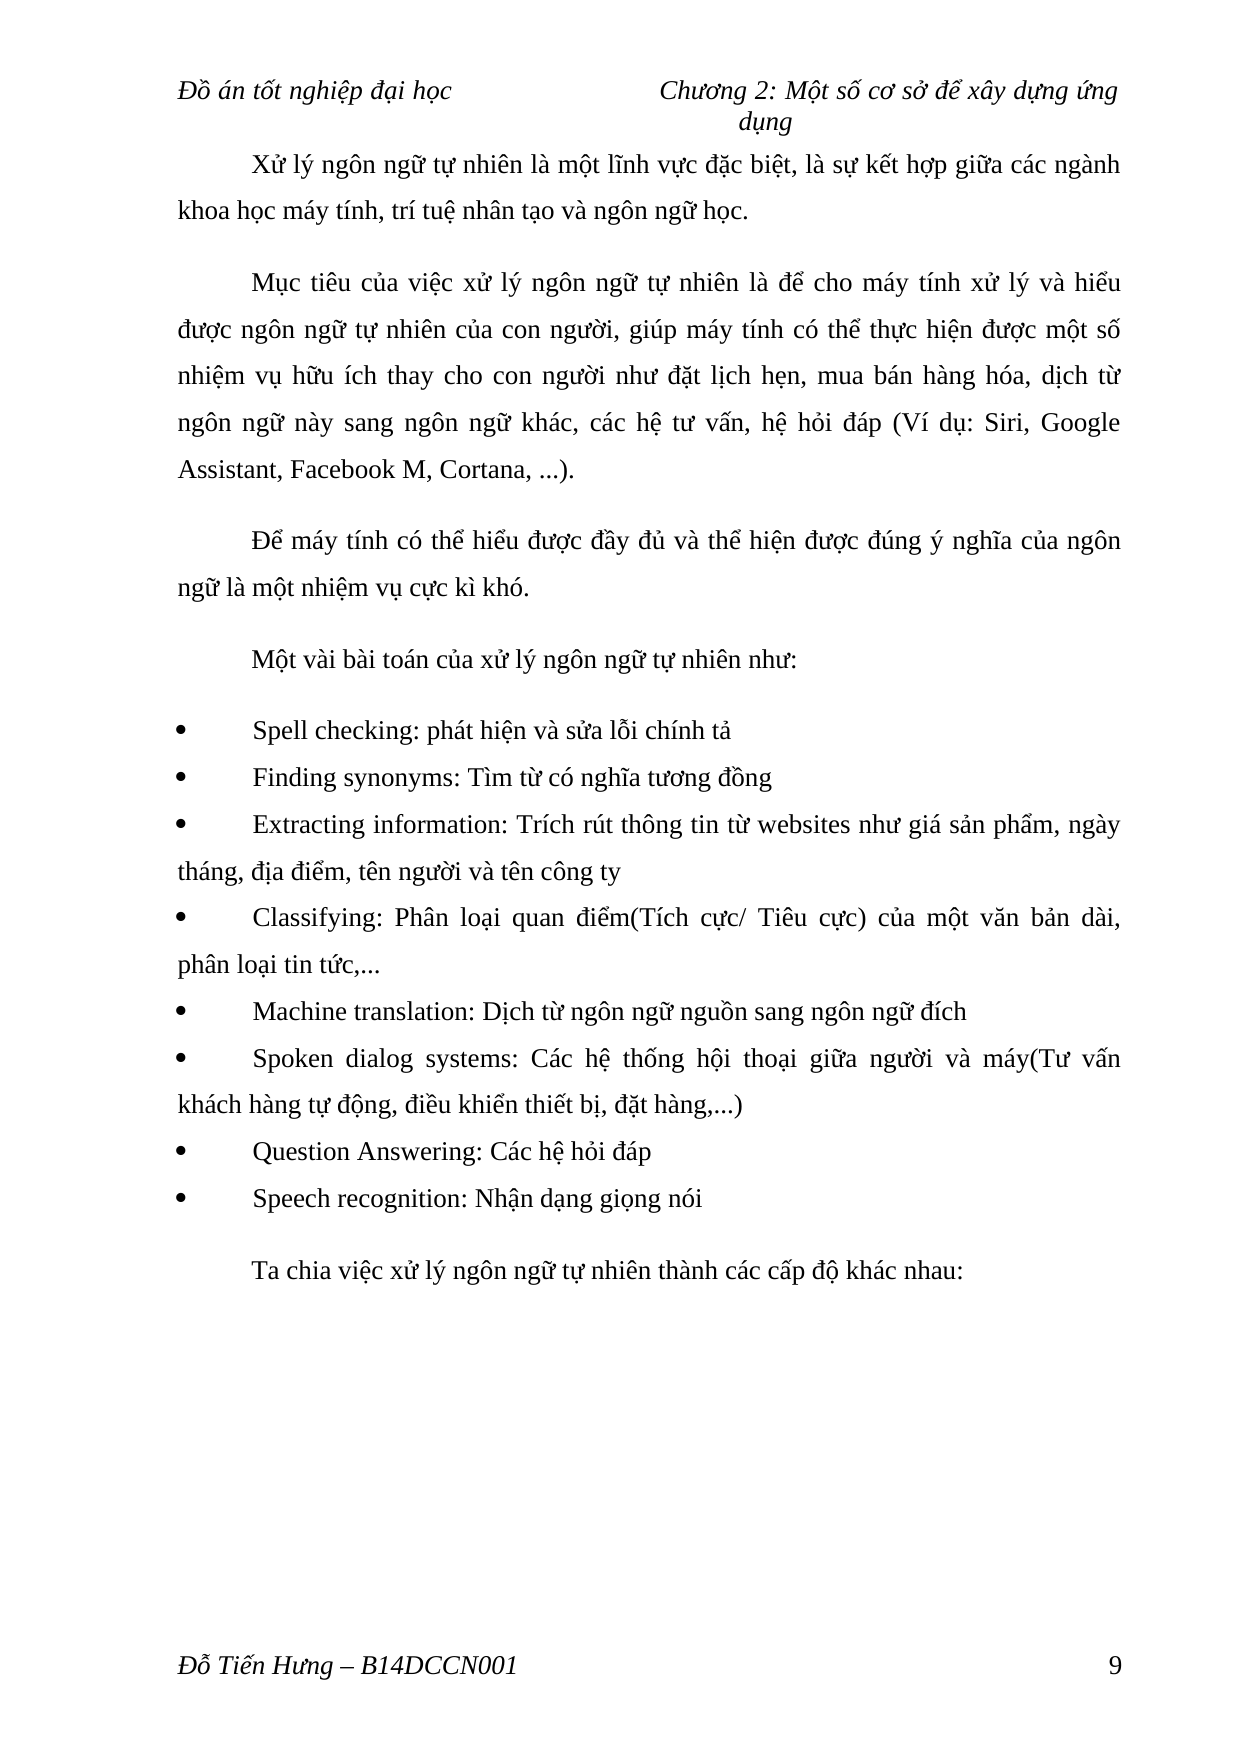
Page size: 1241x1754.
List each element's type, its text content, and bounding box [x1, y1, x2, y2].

list Machine translation: Dịch từ ngôn ngữ nguồn sang ngôn ngữ đích [176, 995, 1122, 1026]
text Mục tiêu của việc xử lý ngôn ngữ tự nhiên là để cho máy tính xử lý và hiểu được ngôn ngữ tự nhiên của con người, giúp máy tính có thể thực hiện được một số nhiệm vụ hữu ích thay cho con người như đặt lịch hẹn, mua bán hàng hóa, dịch từ ngôn ngữ này sang ngôn ngữ khác, các hệ tư vấn, hệ hỏi đáp (Ví dụ: Siri, Google Assistant, Facebook M, Cortana, ...). [177, 266, 1122, 484]
list Finding synonyms: Tìm từ có nghĩa tương đồng [176, 761, 1122, 792]
list Question Answering: Các hệ hỏi đáp [176, 1135, 1122, 1167]
text Ta chia việc xử lý ngôn ngữ tự nhiên thành các cấp độ khác nhau: [177, 1254, 1122, 1285]
list Spoken dialog systems: Các hệ thống hội thoại giữa người và máy(Tư vấn khách hàng tự động, điều khiển thiết bị, đặt hàng,...) [176, 1042, 1122, 1120]
list Spell checking: phát hiện và sửa lỗi chính tả [176, 714, 1122, 746]
text Để máy tính có thể hiểu được đầy đủ và thể hiện được đúng ý nghĩa của ngôn ngữ là một nhiệm vụ cực kì khó. [177, 524, 1122, 602]
text Một vài bài toán của xử lý ngôn ngữ tự nhiên như: [177, 643, 1122, 674]
list Classifying: Phân loại quan điểm(Tích cực/ Tiêu cực) của một văn bản dài, phân loại tin tức,... [176, 902, 1122, 979]
list Extracting information: Trích rút thông tin từ websites như giá sản phẩm, ngày tháng, địa điểm, tên người và tên công ty [176, 808, 1122, 886]
list Speech recognition: Nhận dạng giọng nói [176, 1182, 1122, 1213]
text Xử lý ngôn ngữ tự nhiên là một lĩnh vực đặc biệt, là sự kết hợp giữa các ngành khoa học máy tính, trí tuệ nhân tạo và ngôn ngữ học. [177, 148, 1122, 226]
